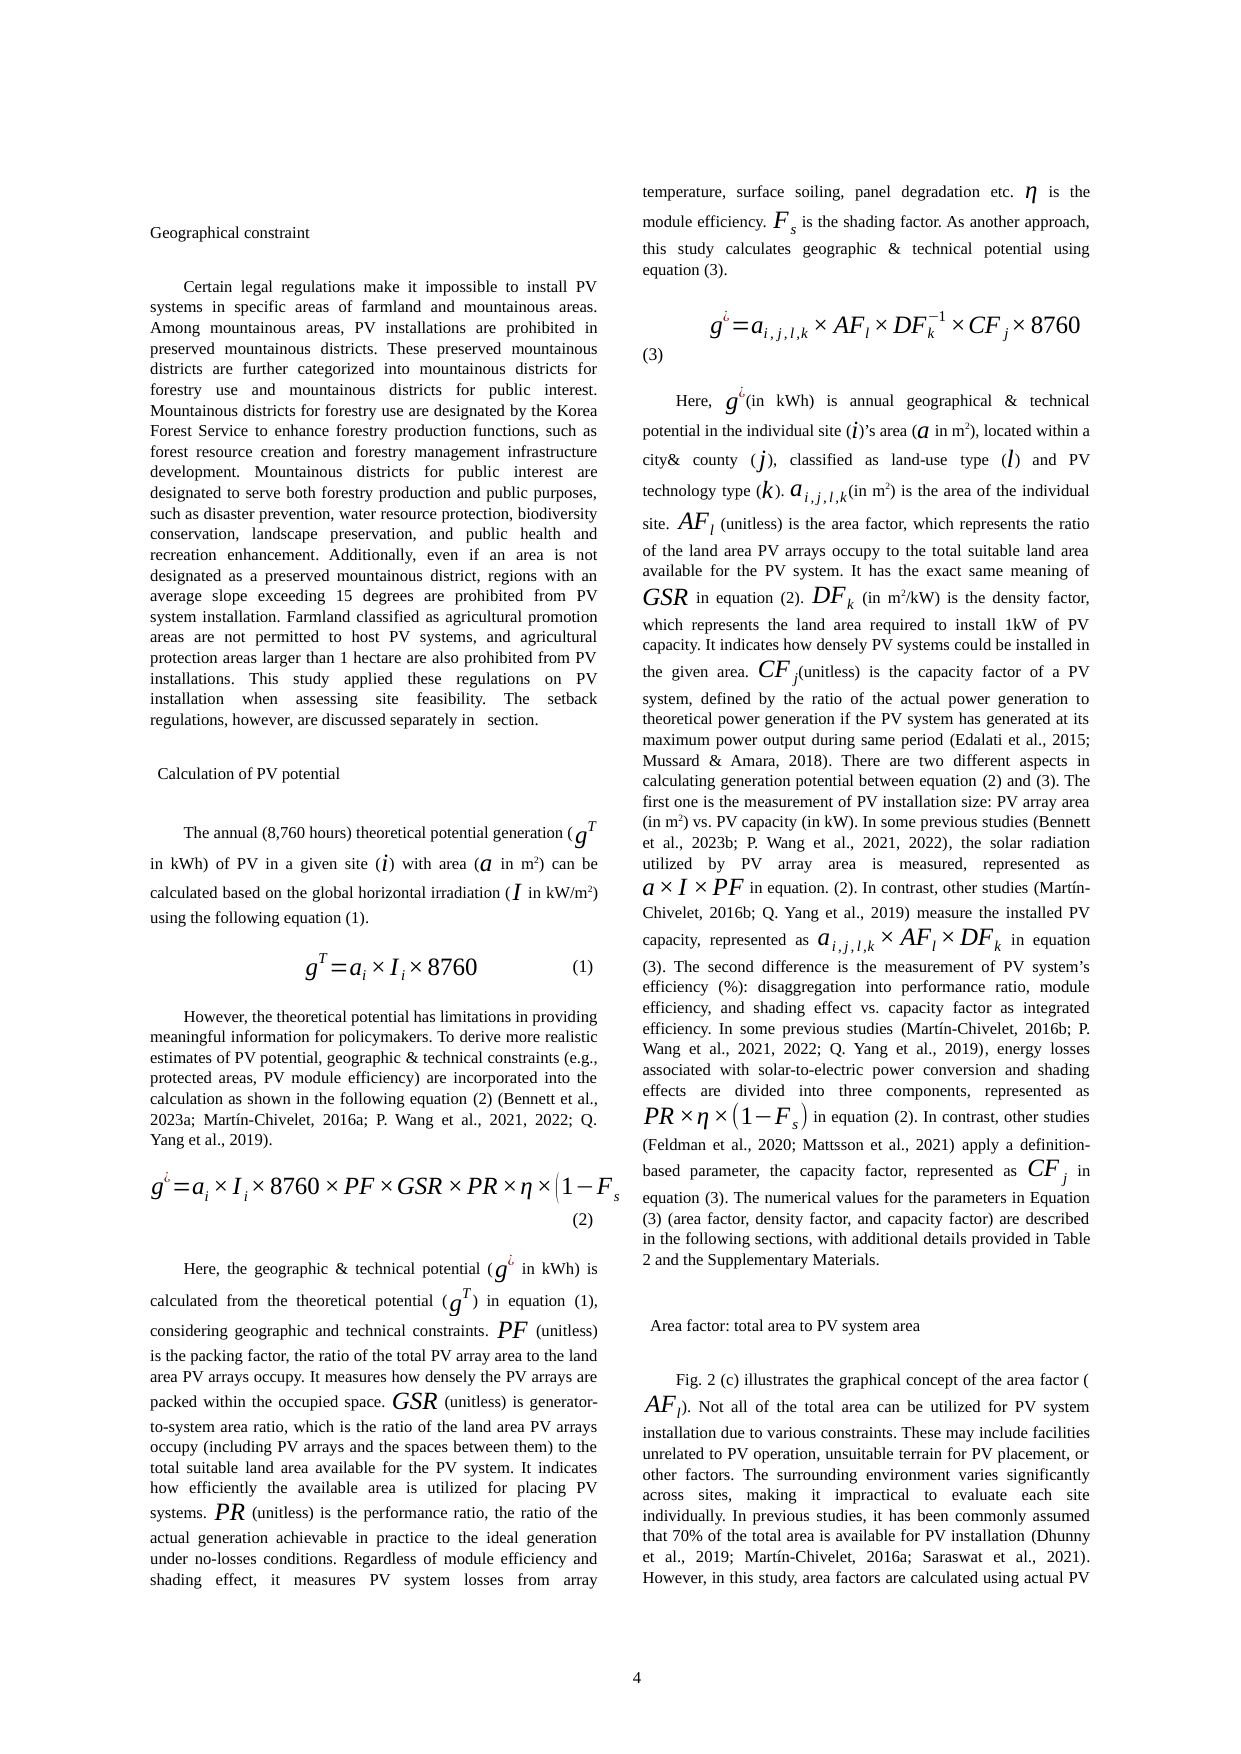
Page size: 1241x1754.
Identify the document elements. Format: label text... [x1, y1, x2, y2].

text However, the theoretical potential has limitations in providing meaningful information for policymakers. To derive more realistic estimates of PV potential, geographic & technical constraints (e.g., protected areas, PV module efficiency) are incorporated into the calculation as shown in the following equation (2) . [150, 1006, 598, 1149]
text Here, the geographic & technical potential ( in kWh) is calculated from the theoretical potential () in equation (1), considering geographic and technical constraints. (unitless) is the packing factor, the ratio of the total PV array area to the land area PV arrays occupy. It measures how densely the PV arrays are packed within the occupied space. (unitless) is generator-to-system area ratio, which is the ratio of the land area PV arrays occupy (including PV arrays and the spaces between them) to the total suitable land area available for the PV system. It indicates how efficiently the available area is utilized for placing PV systems. (unitless) is the performance ratio, the ratio of the actual generation achievable in practice to the ideal generation under no-losses conditions. Regardless of module efficiency and shading effect, it measures PV system losses from array temperature, surface soiling, panel degradation etc. is the module efficiency. is the shading factor. As another approach, this study calculates geographic & technical potential using equation (3). [150, 1254, 598, 1588]
text (2) [150, 1171, 598, 1229]
subtitle Area factor: total area to PV system area [650, 1316, 1090, 1335]
text The annual (8,760 hours) theoretical potential generation ( in kWh) of PV in a given site () with area ( in m2) can be calculated based on the global horizontal irradiation ( in kW/m2) using the following equation (1). [150, 817, 598, 927]
subtitle Geographical constraint [150, 223, 598, 242]
subtitle Calculation of PV potential [157, 763, 598, 783]
text (1) [150, 949, 598, 984]
text Here, (in kWh) is annual geographical & technical potential in the individual site ()’s area ( in m2), located within a city& county (), classified as land-use type () and PV technology type (). (in m2) is the area of the individual site. (unitless) is the area factor, which represents the ratio of the land area PV arrays occupy to the total suitable land area available for the PV system. It has the exact same meaning of in equation (2). (in m2/kW) is the density factor, which represents the land area required to install 1kW of PV capacity. It indicates how densely PV systems could be installed in the given area. (unitless) is the capacity factor of a PV system, defined by the ratio of the actual power generation to theoretical power generation if the PV system has generated at its maximum power output during same period . There are two different aspects in calculating generation potential between equation (2) and (3). The first one is the measurement of PV installation size: PV array area (in m2) vs. PV capacity (in kW). In some previous studies , the solar radiation utilized by PV array area is measured, represented as in equation. (2). In contrast, other studies measure the installed PV capacity, represented as in equation (3). The second difference is the measurement of PV system’s efficiency (%): disaggregation into performance ratio, module efficiency, and shading effect vs. capacity factor as integrated efficiency. In some previous studies , energy losses associated with solar-to-electric power conversion and shading effects are divided into three components, represented as in equation (2). In contrast, other studies apply a definition-based parameter, the capacity factor, represented as in equation (3). The numerical values for the parameters in Equation (3) (area factor, density factor, and capacity factor) are described in the following sections, with additional details provided in Table 2 and the Supplementary Materials. [642, 386, 1090, 1269]
text (3) [642, 307, 1090, 364]
text Certain legal regulations make it impossible to install PV systems in specific areas of farmland and mountainous areas. Among mountainous areas, PV installations are prohibited in preserved mountainous districts. These preserved mountainous districts are further categorized into mountainous districts for forestry use and mountainous districts for public interest. Mountainous districts for forestry use are designated by the Korea Forest Service to enhance forestry production functions, such as forest resource creation and forestry management infrastructure development. Mountainous districts for public interest are designated to serve both forestry production and public purposes, such as disaster prevention, water resource protection, biodiversity conservation, landscape preservation, and public health and recreation enhancement. Additionally, even if an area is not designated as a preserved mountainous district, regions with an average slope exceeding 15 degrees are prohibited from PV system installation. Farmland classified as agricultural promotion areas are not permitted to host PV systems, and agricultural protection areas larger than 1 hectare are also prohibited from PV installations. This study applied these regulations on PV installation when assessing site feasibility. The setback regulations, however, are discussed separately in 3.4 Setback regulation scenario section. [150, 277, 598, 729]
